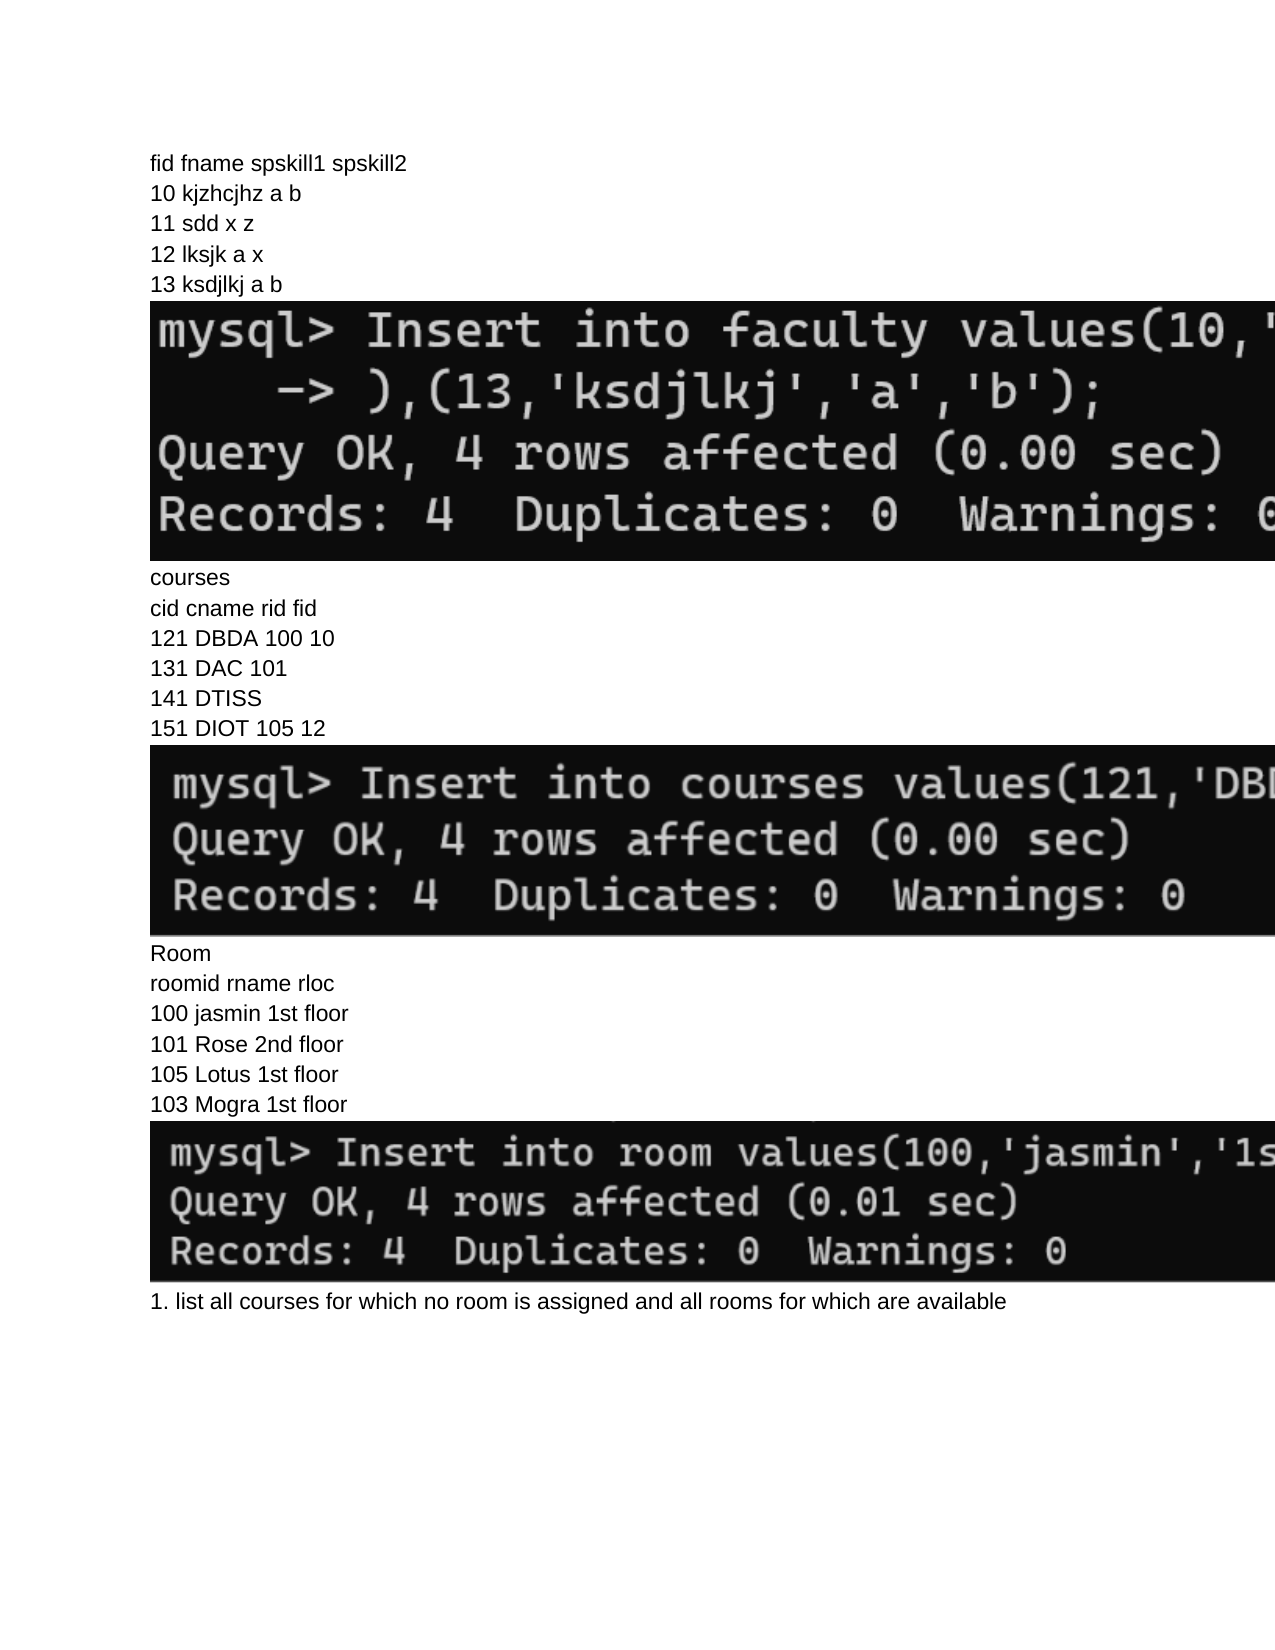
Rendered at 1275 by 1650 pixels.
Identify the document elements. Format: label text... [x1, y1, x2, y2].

picture [150, 301, 1275, 561]
text roomid rname rloc [150, 970, 1125, 997]
text 12 lksjk a x [150, 241, 1125, 267]
text 151 DIOT 105 12 [150, 715, 1125, 742]
text 105 Lotus 1st floor [150, 1061, 1125, 1087]
text 10 kjzhcjhz a b [150, 180, 1125, 207]
text 100 jasmin 1st floor [150, 1000, 1125, 1027]
picture [150, 745, 1275, 937]
text 13 ksdjlkj a b [150, 271, 1125, 297]
text 11 sdd x z [150, 210, 1125, 237]
text 141 DTISS [150, 685, 1125, 711]
text Room [150, 940, 1125, 966]
picture [150, 1121, 1275, 1284]
text courses [150, 564, 1125, 591]
text 101 Rose 2nd floor [150, 1031, 1125, 1057]
text fid fname spskill1 spskill2 [150, 150, 1125, 176]
text 131 DAC 101 [150, 655, 1125, 681]
text cid cname rid fid [150, 594, 1125, 621]
text 121 DBDA 100 10 [150, 625, 1125, 651]
text 1. list all courses for which no room is assigned and all rooms for which are available [150, 1288, 1125, 1314]
text 103 Mogra 1st floor [150, 1091, 1125, 1117]
